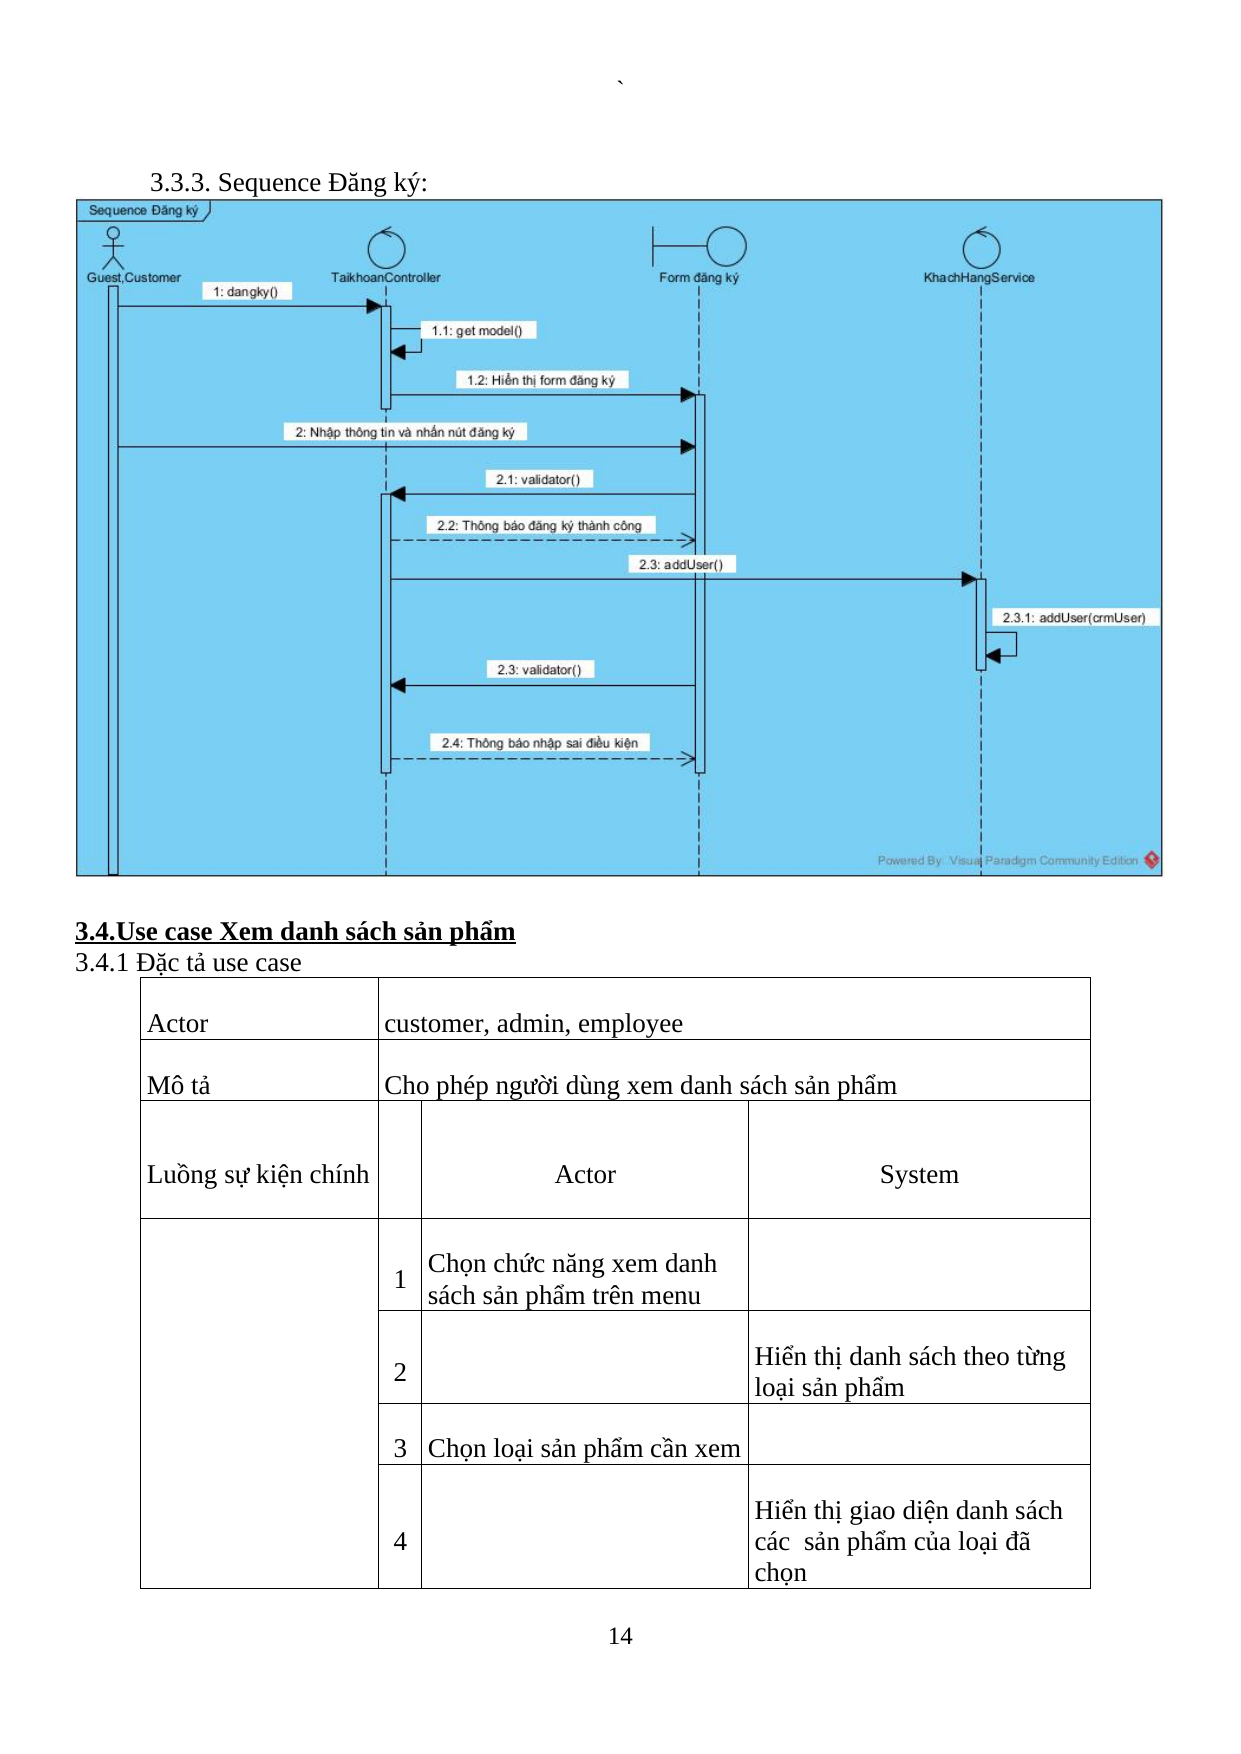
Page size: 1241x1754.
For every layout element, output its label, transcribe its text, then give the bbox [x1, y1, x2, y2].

table_cell Chọn chức năng xem danh sách sản phẩm trên menu [422, 1219, 748, 1310]
text 3.3.3. Sequence Đăng ký: [75, 166, 1165, 197]
table_cell [749, 1404, 1090, 1464]
table_cell 4 [379, 1465, 421, 1587]
table_header Actor [141, 978, 378, 1039]
table_cell Hiển thị giao diện danh sách các sản phẩm của loại đã chọn [749, 1465, 1090, 1587]
table_cell Chọn loại sản phẩm cần xem [422, 1404, 748, 1464]
table_cell Hiển thị danh sách theo từng loại sản phẩm [749, 1311, 1090, 1402]
table_cell [379, 1101, 421, 1217]
picture [75, 197, 1166, 880]
table_cell Luồng sự kiện chính [141, 1101, 378, 1217]
table_header customer, admin, employee [379, 978, 1090, 1039]
text 3.4.1 Đặc tả use case [75, 946, 1165, 977]
subtitle 3.4.Use case Xem danh sách sản phẩm [75, 915, 1165, 946]
table_cell Mô tả [141, 1040, 378, 1100]
table_cell 2 [379, 1311, 421, 1402]
table_cell [749, 1219, 1090, 1310]
table_cell [422, 1465, 748, 1587]
table_cell 1 [379, 1219, 421, 1310]
table_cell Cho phép người dùng xem danh sách sản phẩm [379, 1040, 1090, 1100]
table_cell Actor [422, 1101, 748, 1217]
table_cell [141, 1219, 378, 1587]
table_cell [422, 1311, 748, 1402]
table_cell 3 [379, 1404, 421, 1464]
table_cell System [749, 1101, 1090, 1217]
